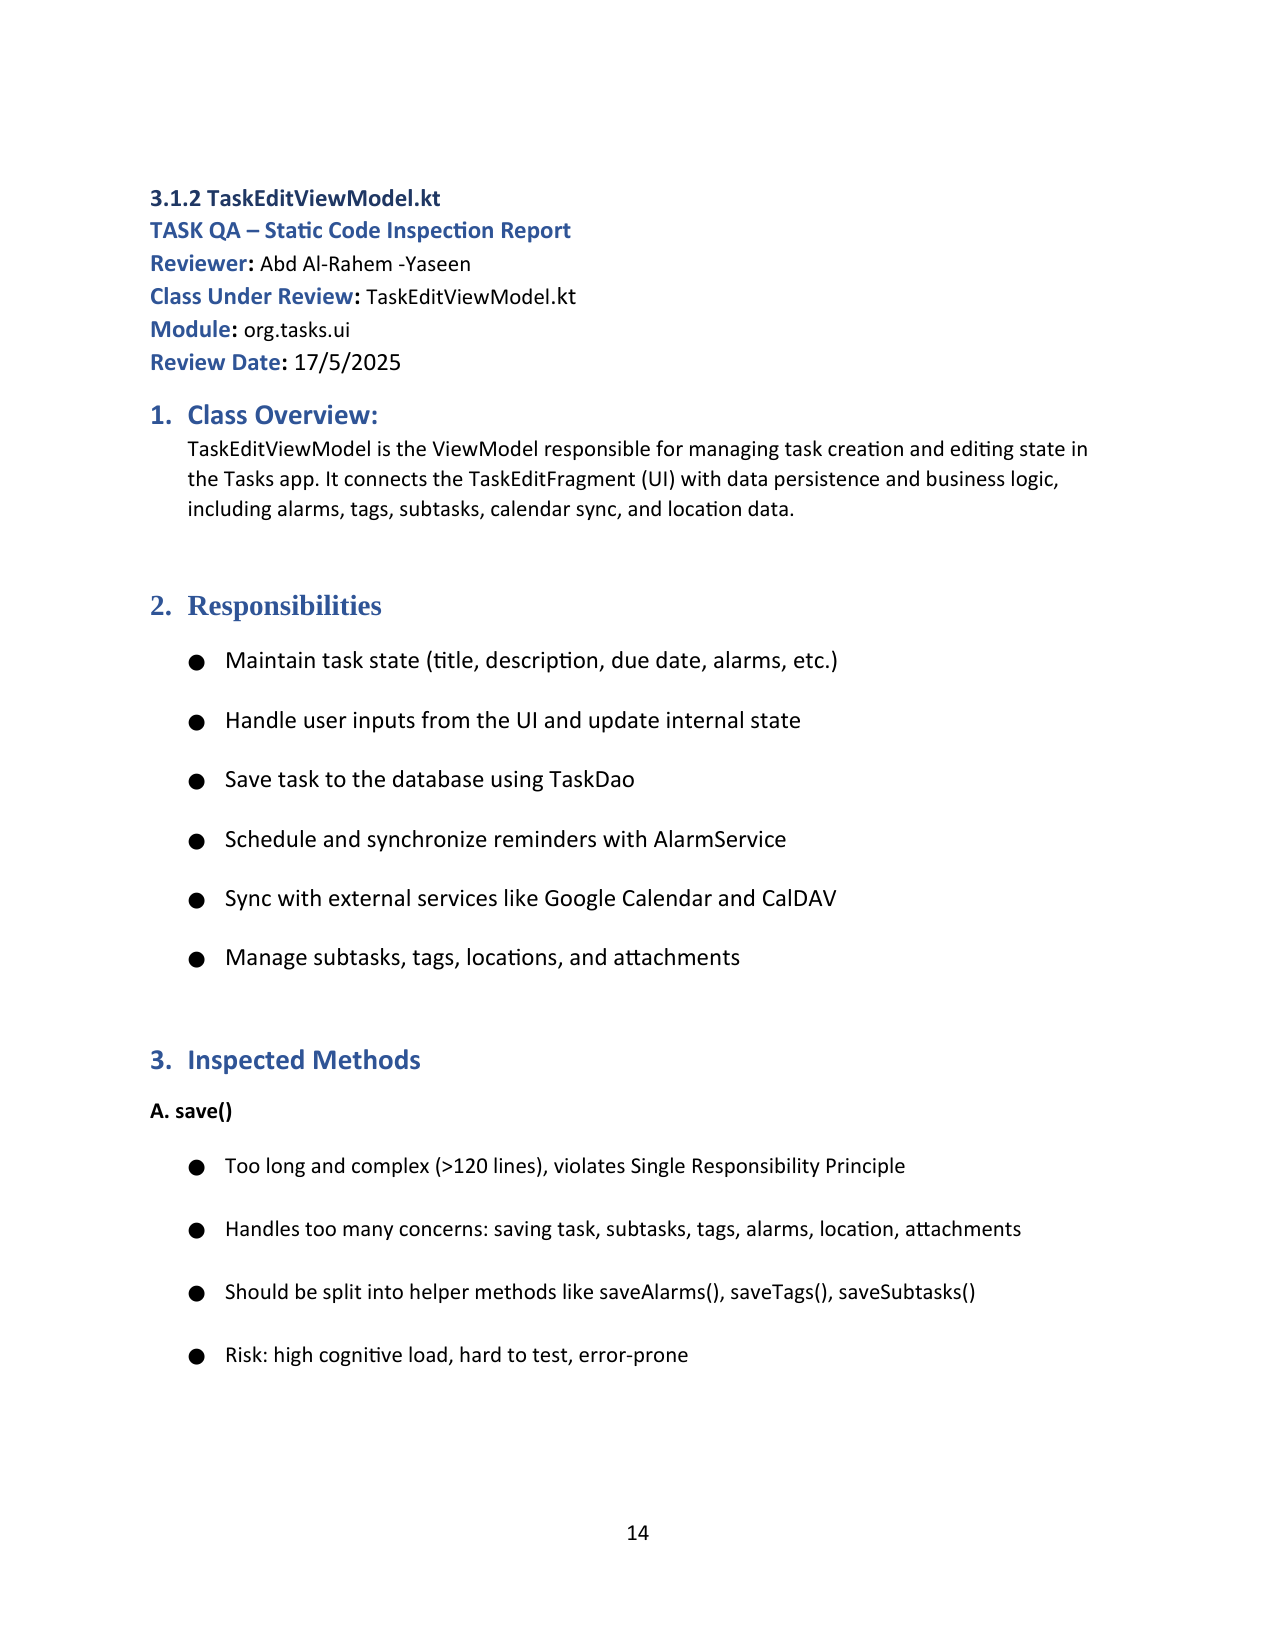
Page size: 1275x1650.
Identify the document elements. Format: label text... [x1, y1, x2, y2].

list Sync with external services like Google Calendar and CalDAV [187, 876, 1125, 918]
list Manage subtasks, tags, locations, and attachments [187, 935, 1125, 978]
list Should be split into helper methods like saveAlarms(), saveTags(), saveSubtasks() [187, 1268, 1125, 1311]
list Save task to the database using TaskDao [187, 757, 1125, 799]
list Inspected Methods [150, 1041, 1125, 1077]
subtitle 3.1.2 TaskEditViewModel.kt [150, 150, 1125, 213]
list Class Overview: TaskEditViewModel is the ViewModel responsible for managing task creation and editing state in the Tasks app. It connects the TaskEditFragment (UI) with data persistence and business logic, including alarms, tags, subtasks, calendar sync, and location data. [150, 396, 1125, 522]
list Responsibilities [150, 588, 1125, 621]
list Risk: high cognitive load, hard to test, error-prone [187, 1331, 1125, 1374]
list Maintain task state (title, description, due date, alarms, etc.) [187, 638, 1125, 681]
text A. save() [150, 1096, 1125, 1124]
list Handles too many concerns: saving task, subtasks, tags, alarms, location, attachments [187, 1206, 1125, 1248]
text TASK QA – Static Code Inspection Report Reviewer: Abd Al-Rahem -Yaseen Class Under Review: TaskEditViewModel.kt Module: org.tasks.ui Review Date: 17/5/2025 [150, 214, 1125, 377]
list Handle user inputs from the UI and update internal state [187, 697, 1125, 740]
list Too long and complex (>120 lines), violates Single Responsibility Principle [187, 1143, 1125, 1186]
list Schedule and synchronize reminders with AlarmService [187, 816, 1125, 859]
